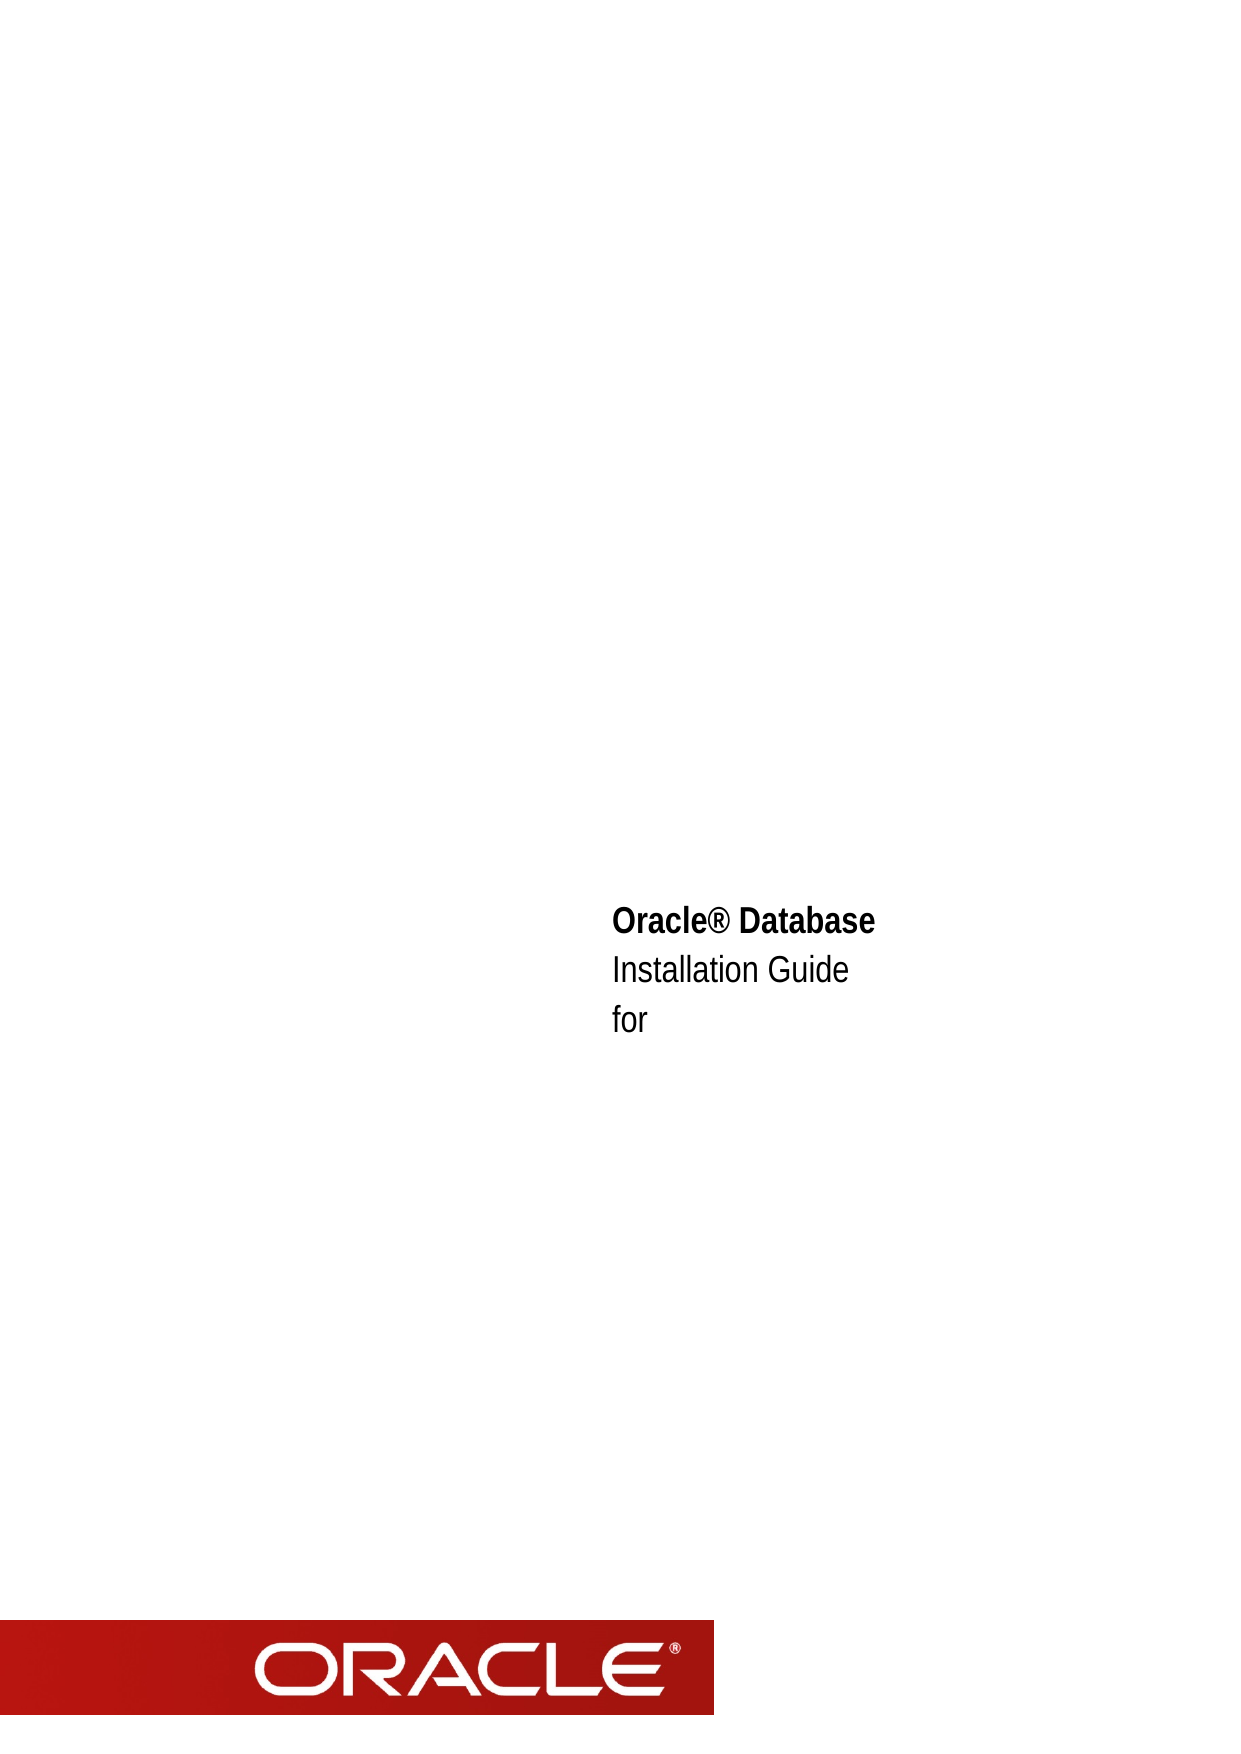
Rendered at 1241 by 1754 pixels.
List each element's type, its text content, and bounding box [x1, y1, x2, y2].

subtitle Oracle® Database Installation Guide for [612, 898, 1128, 1040]
picture [0, 1620, 714, 1715]
